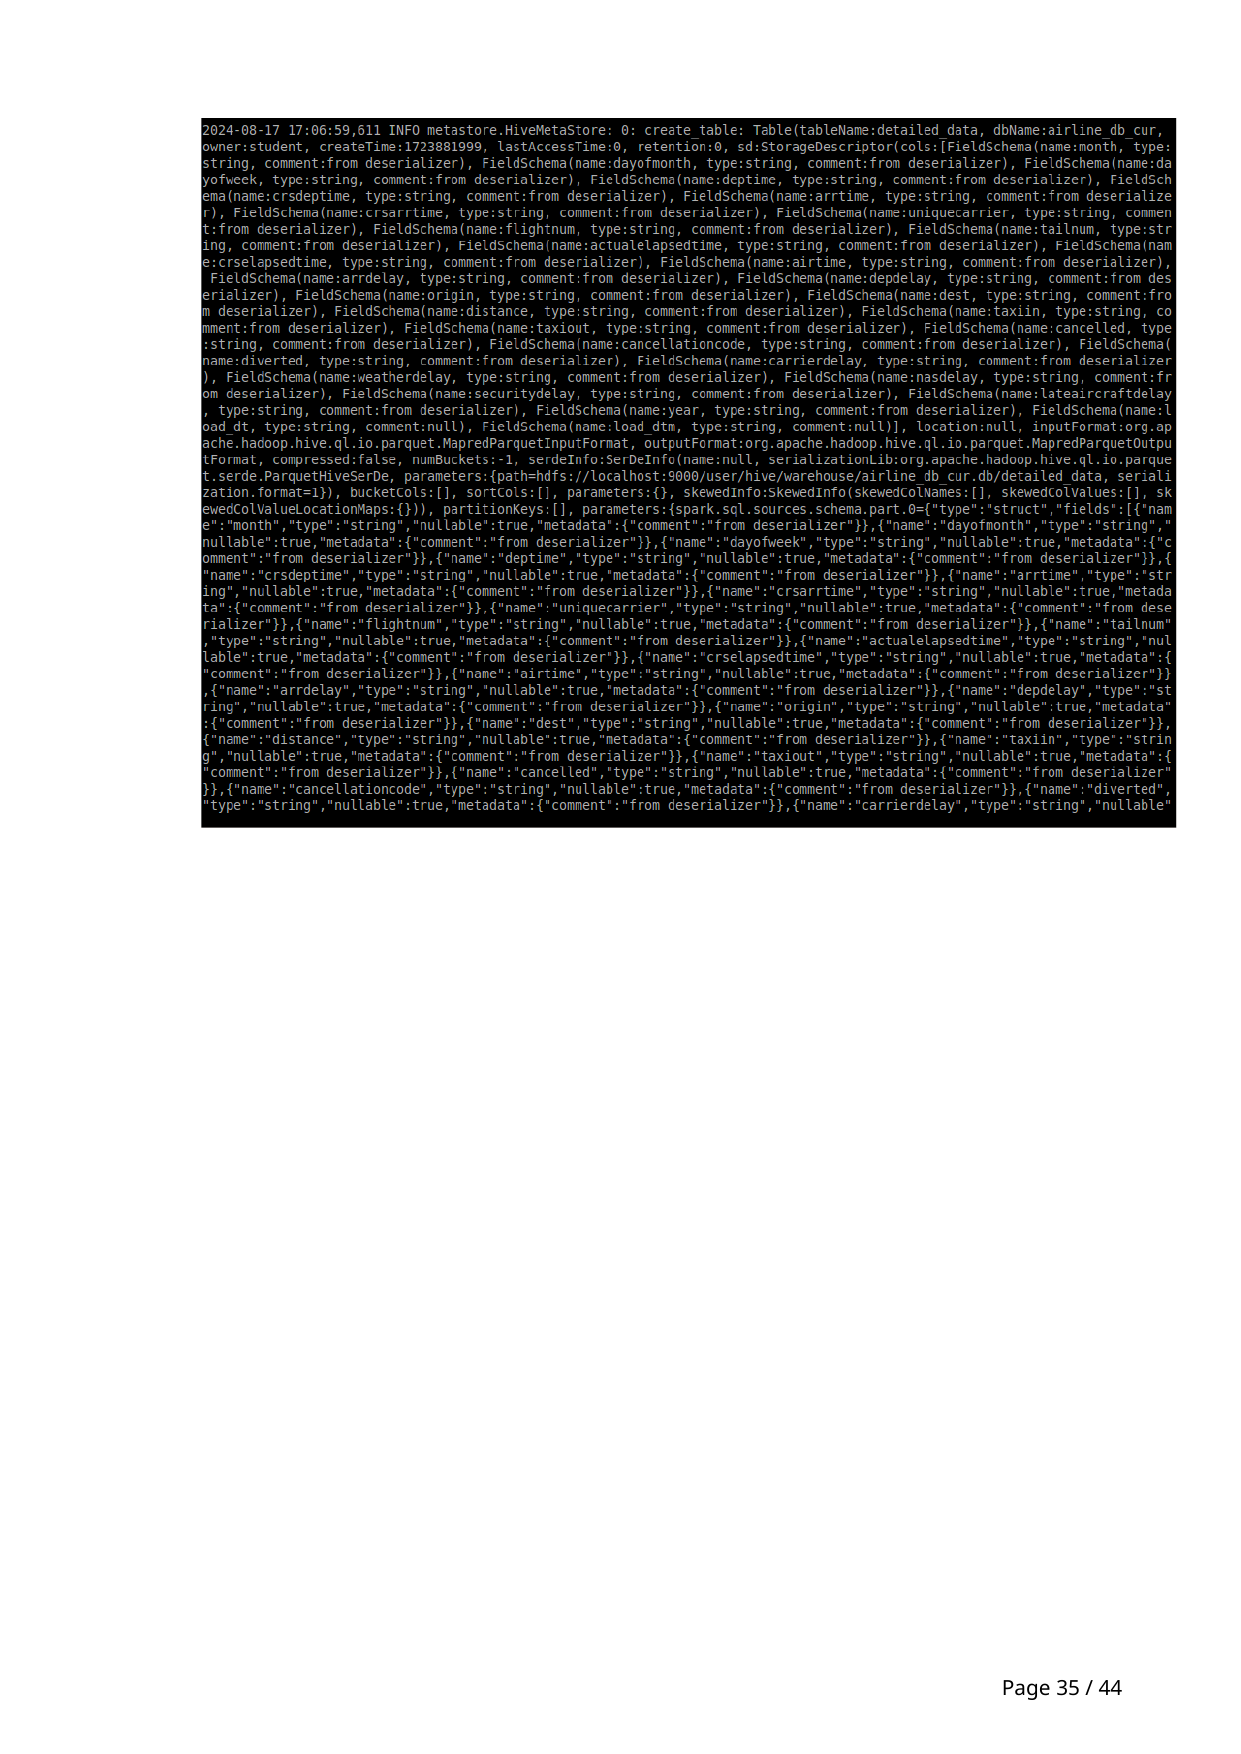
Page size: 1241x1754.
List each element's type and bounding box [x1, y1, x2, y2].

picture [201, 118, 1177, 828]
